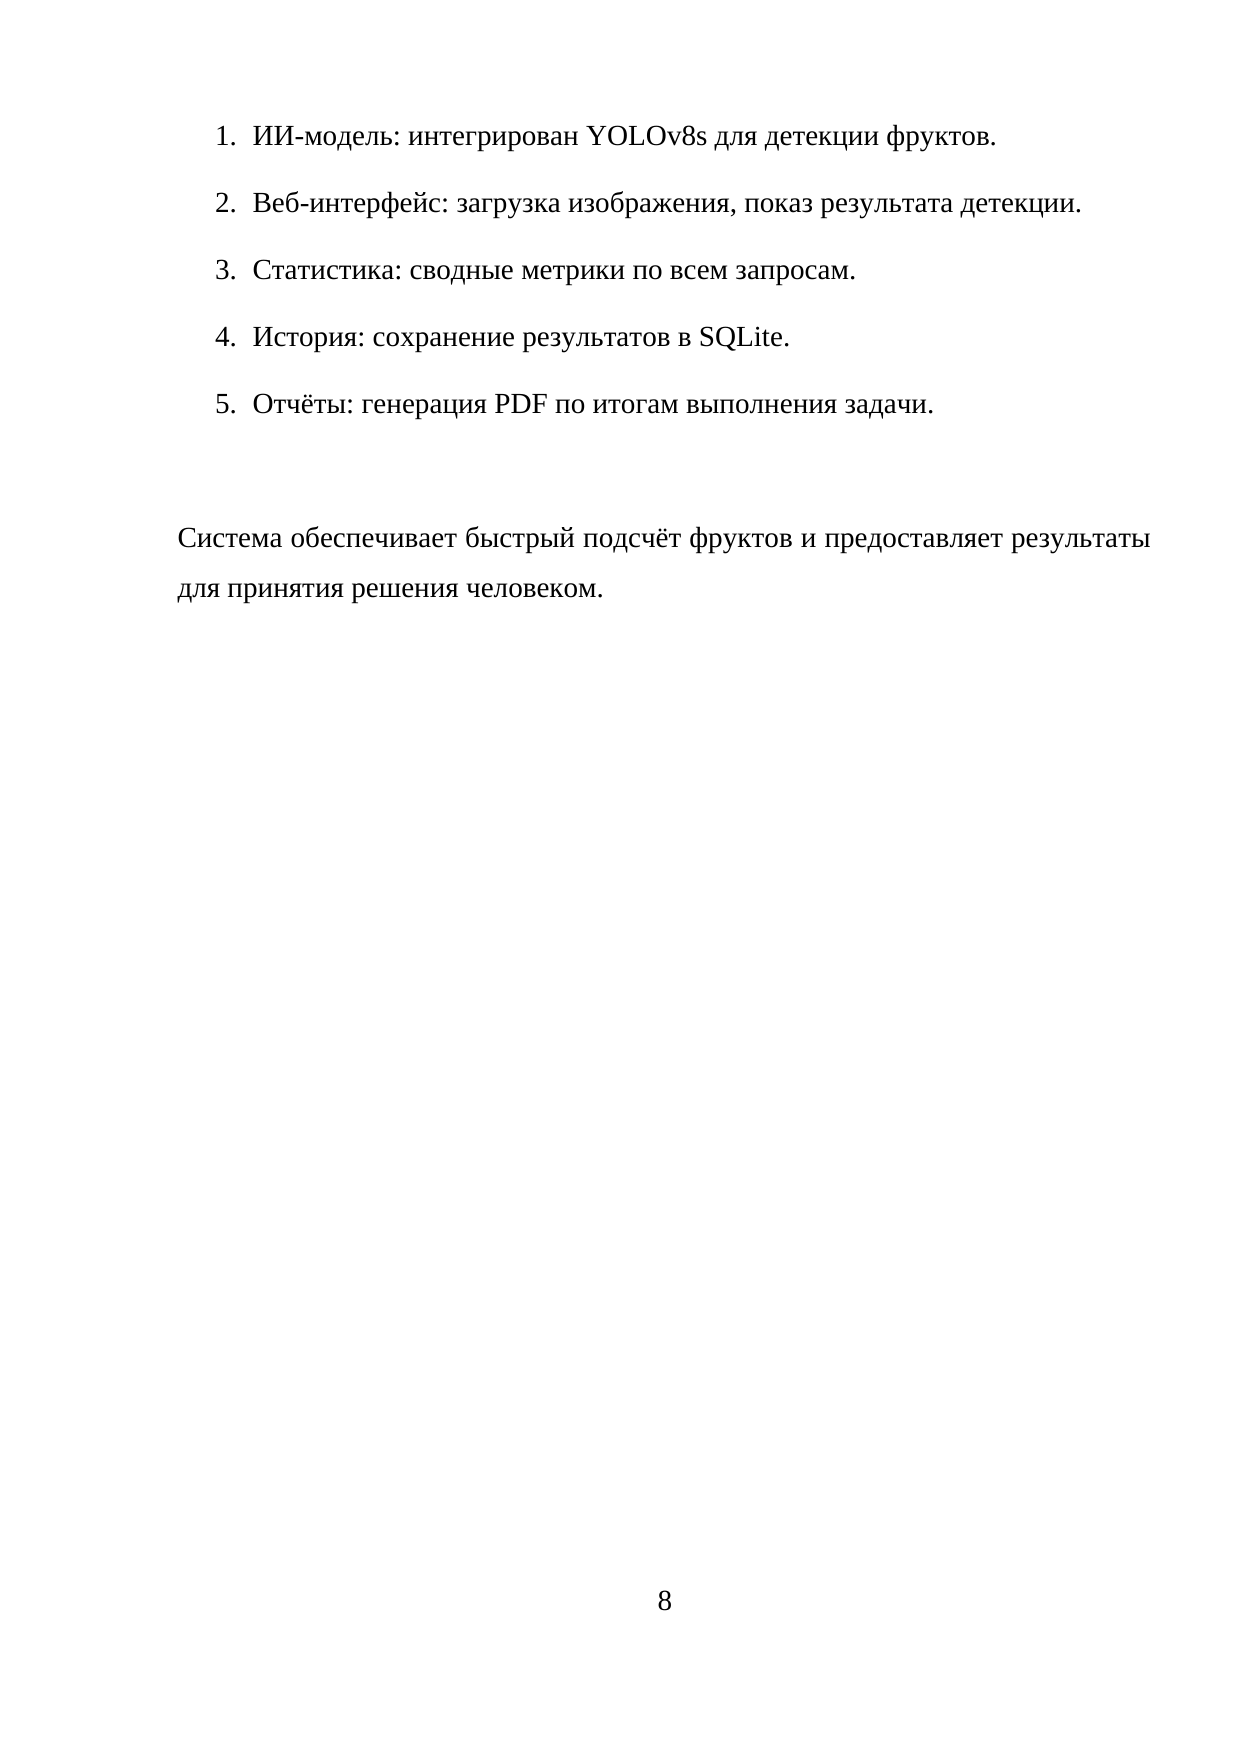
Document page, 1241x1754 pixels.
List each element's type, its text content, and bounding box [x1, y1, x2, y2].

list Статистика: сводные метрики по всем запросам. [215, 252, 1152, 286]
list История: сохранение результатов в SQLite. [215, 319, 1152, 353]
text Система обеспечивает быстрый подсчёт фруктов и предоставляет результаты для принятия решения человеком. [177, 520, 1152, 604]
list ИИ-модель: интегрирован YOLOv8s для детекции фруктов. [215, 118, 1152, 152]
list Отчёты: генерация PDF по итогам выполнения задачи. [215, 386, 1152, 419]
list Веб-интерфейс: загрузка изображения, показ результата детекции. [215, 185, 1152, 219]
